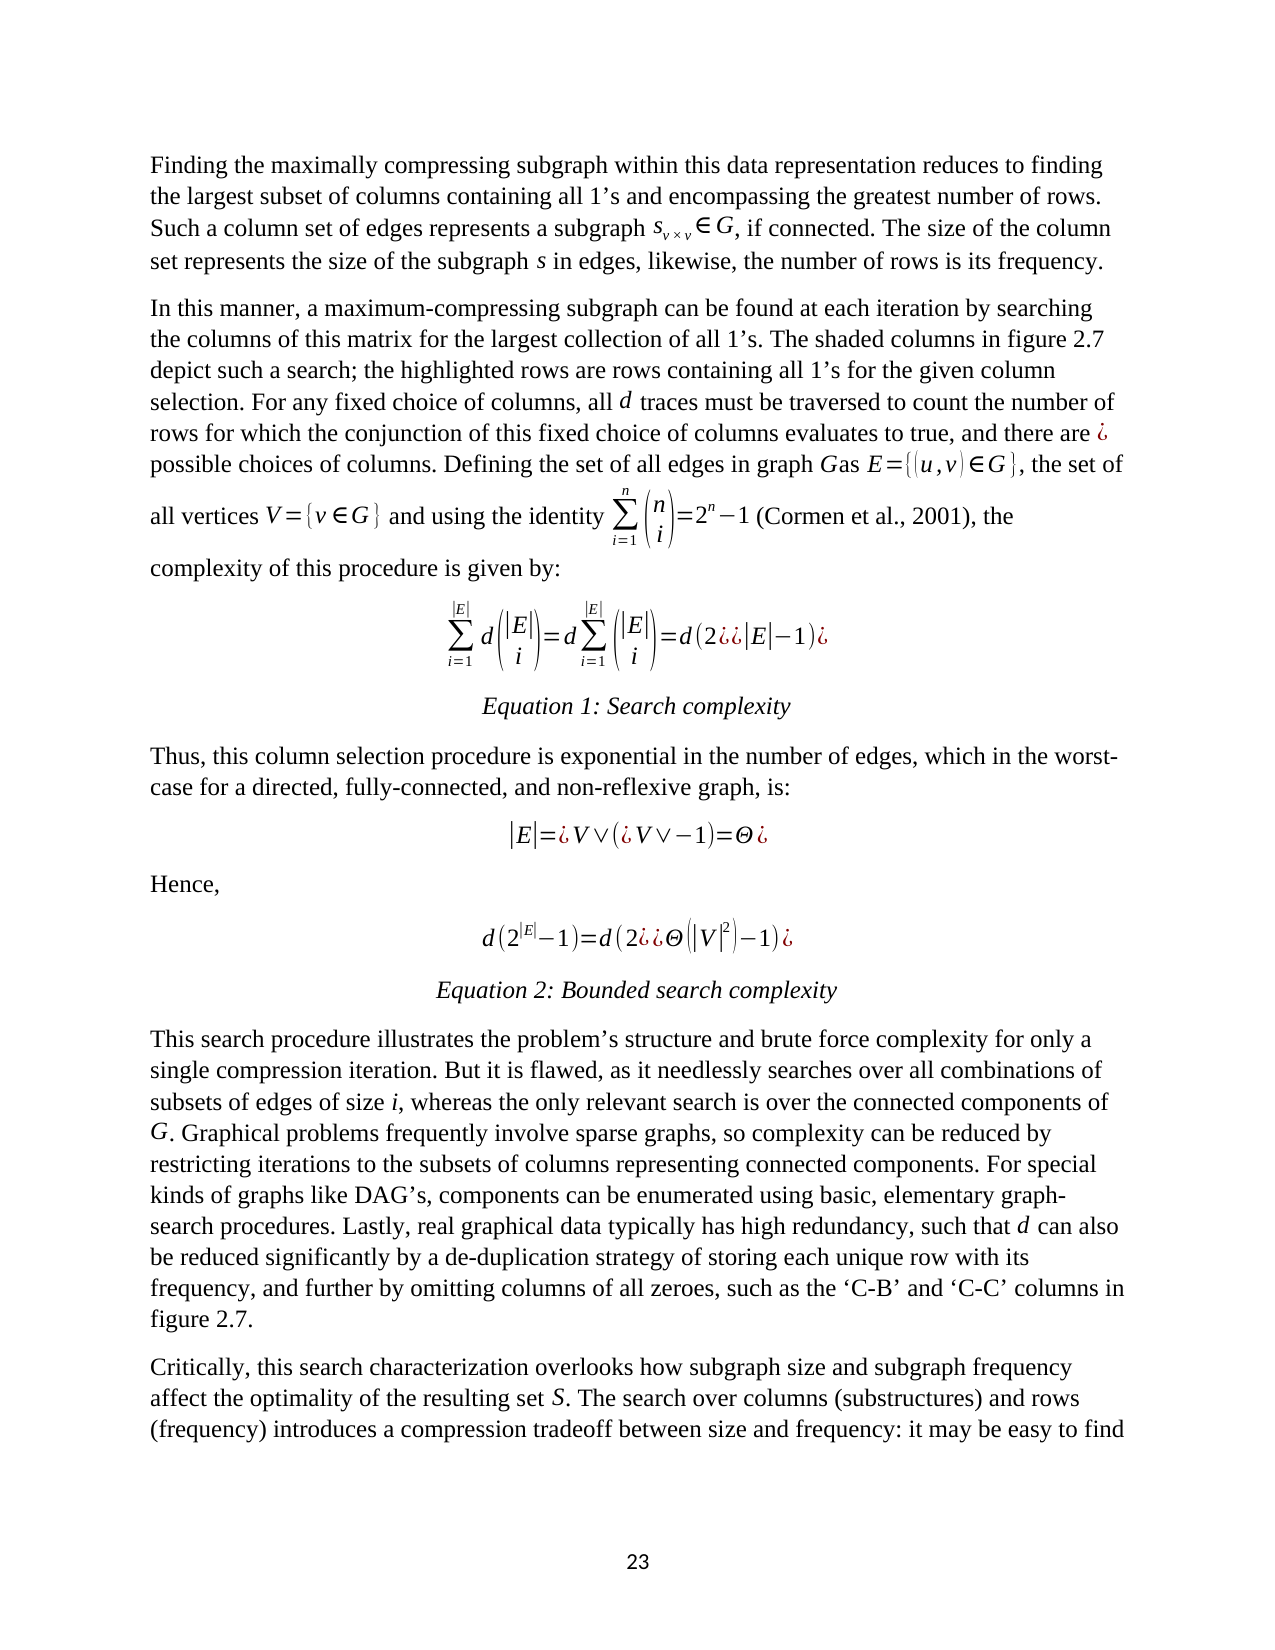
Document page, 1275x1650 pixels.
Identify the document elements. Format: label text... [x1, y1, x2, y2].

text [150, 1352, 1125, 1442]
text Equation 2: Bounded search complexity [150, 975, 1125, 1004]
text Finding the maximally compressing subgraph within this data representation reduces to finding the largest subset of columns containing all 1’s and encompassing the greatest number of rows. Such a column set of edges represents a subgraph , if connected. The size of the column set represents the size of the subgraph in edges, likewise, the number of rows is its frequency. [150, 150, 1125, 274]
text This search procedure illustrates the problem’s structure and brute force complexity for only a single compression iteration. But it is flawed, as it needlessly searches over all combinations of subsets of edges of size i, whereas the only relevant search is over the connected components of . Graphical problems frequently involve sparse graphs, so complexity can be reduced by restricting iterations to the subsets of columns representing connected components. For special kinds of graphs like DAG’s, components can be enumerated using basic, elementary graph-search procedures. Lastly, real graphical data typically has high redundancy, such that can also be reduced significantly by a de-duplication strategy of storing each unique row with its frequency, and further by omitting columns of all zeroes, such as the ‘C-B’ and ‘C-C’ columns in figure 2.7. [150, 1024, 1125, 1333]
text Equation 1: Search complexity [150, 691, 1125, 720]
text In this manner, a maximum-compressing subgraph can be found at each iteration by searching the columns of this matrix for the largest collection of all 1’s. The shaded columns in figure 2.7 depict such a search; the highlighted rows are rows containing all 1’s for the given column selection. For any fixed choice of columns, all traces must be traversed to count the number of rows for which the conjunction of this fixed choice of columns evaluates to true, and there are possible choices of columns. Defining the set of all edges in graph as , the set of all vertices and using the identity (Cormen et al., 2001), the complexity of this procedure is given by: [150, 293, 1125, 581]
text Hence, [150, 869, 1125, 898]
text Thus, this column selection procedure is exponential in the number of edges, which in the worst-case for a directed, fully-connected, and non-reflexive graph, is: [150, 741, 1125, 801]
